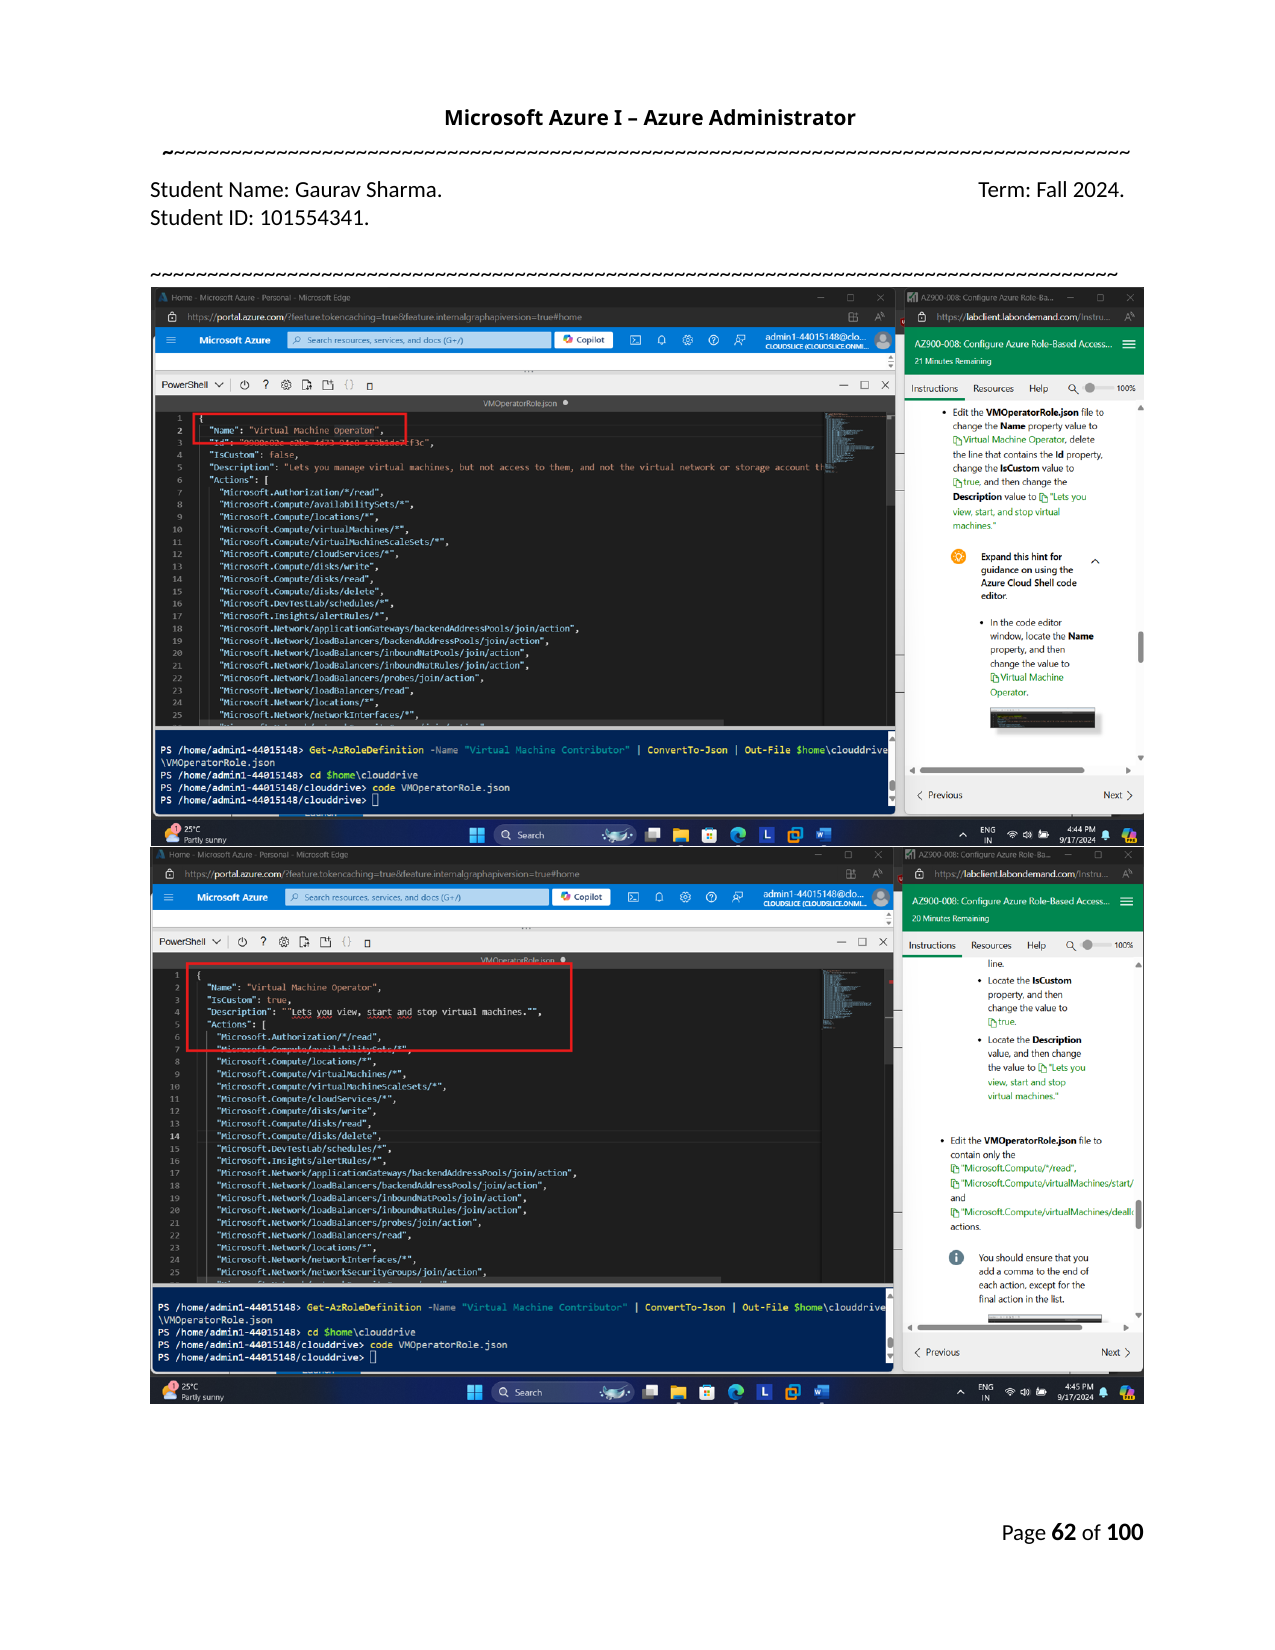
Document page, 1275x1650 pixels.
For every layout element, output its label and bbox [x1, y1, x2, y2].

picture [150, 847, 1144, 1404]
picture [150, 287, 1144, 846]
